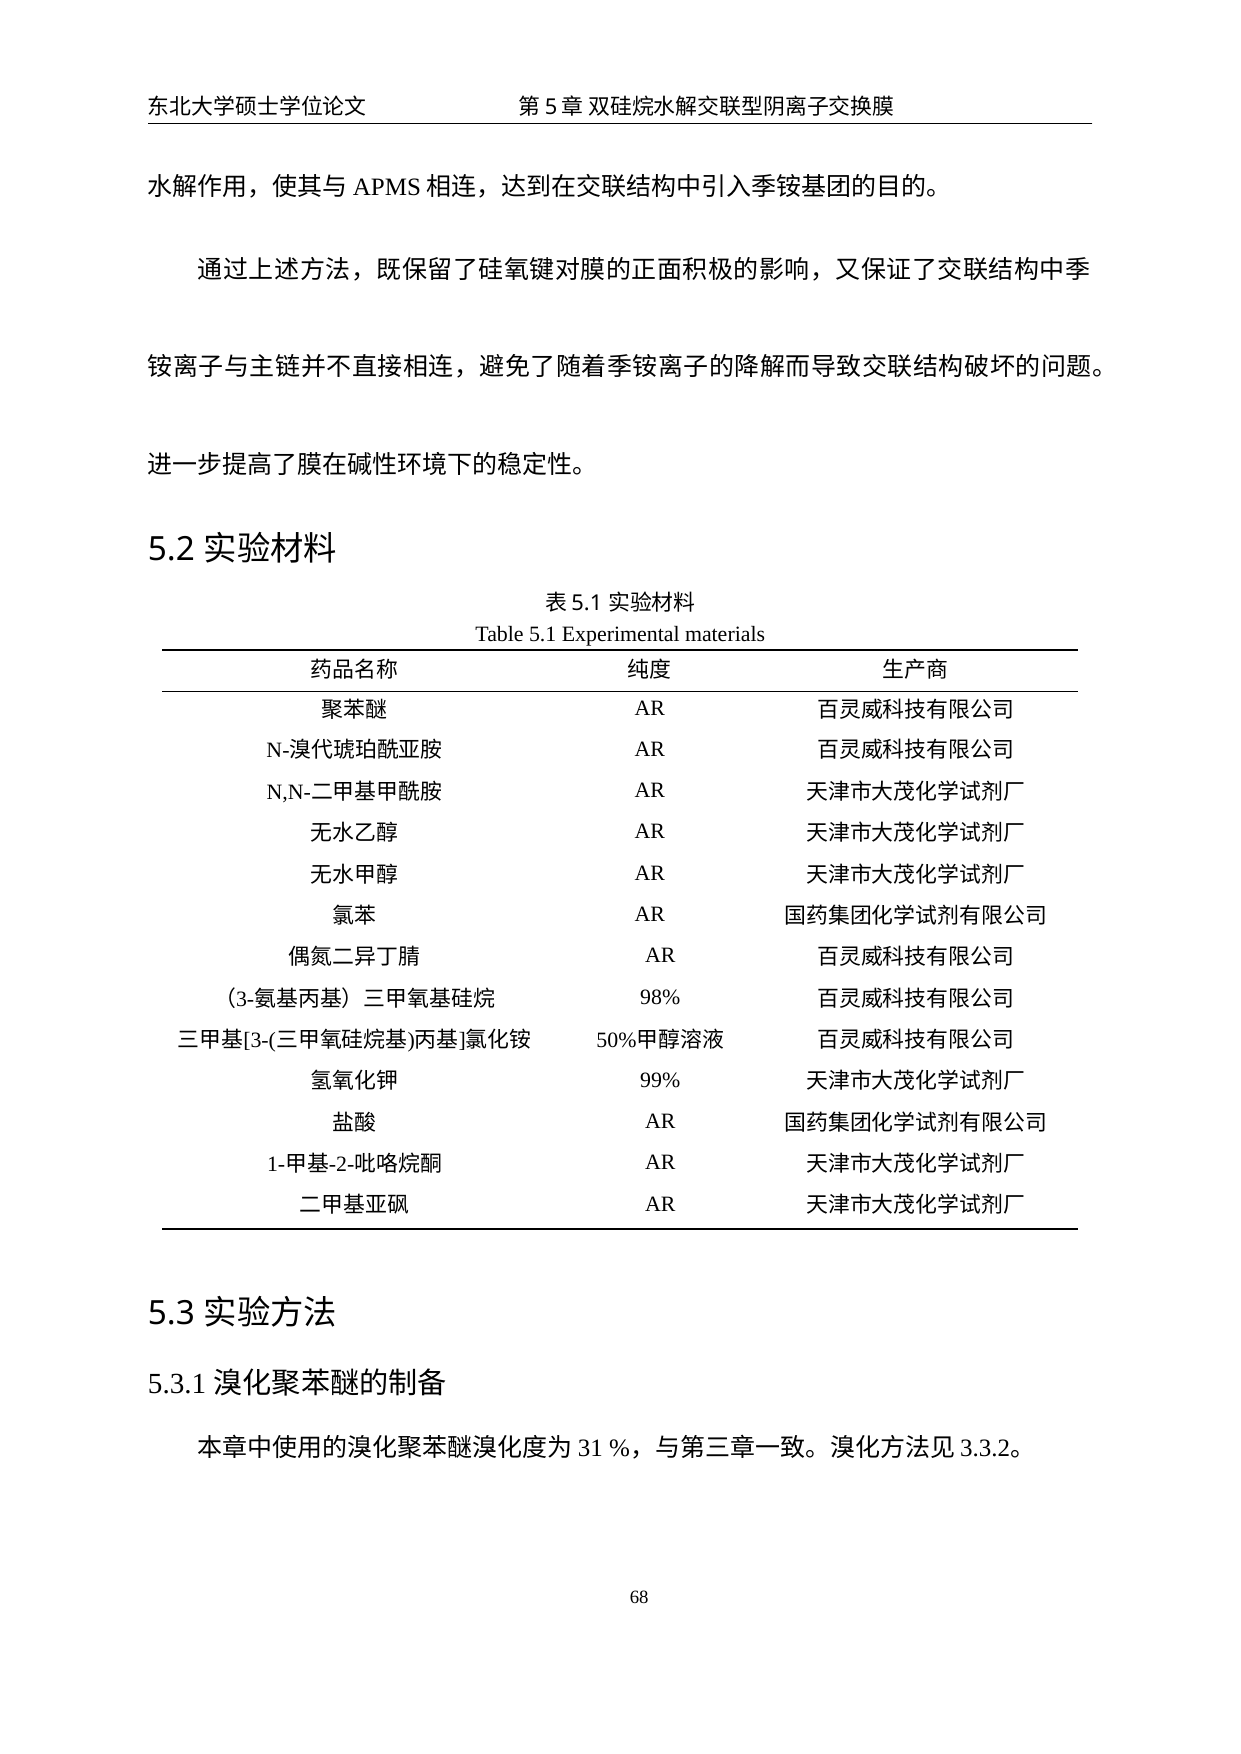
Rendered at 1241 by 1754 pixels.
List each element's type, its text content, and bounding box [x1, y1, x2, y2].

table_header 药品名称 [162, 651, 546, 691]
table_cell AR [546, 732, 753, 773]
table_cell 天津市大茂化学试剂厂 [753, 1063, 1078, 1104]
table_cell 99% [546, 1063, 753, 1104]
subtitle 5.3 实验方法 [148, 1277, 1092, 1342]
table_cell 无水乙醇 [162, 815, 546, 856]
table_cell AR [546, 898, 753, 939]
table_cell AR [546, 1146, 753, 1187]
table_cell 百灵威科技有限公司 [753, 732, 1078, 773]
table_cell 二甲基亚砜 [162, 1187, 546, 1228]
table_cell 天津市大茂化学试剂厂 [753, 774, 1078, 815]
table_cell 三甲基[3-(三甲氧硅烷基)丙基]氯化铵 [162, 1022, 546, 1063]
text 通过上述方法，既保留了硅氧键对膜的正面积极的影响，又保证了交联结构中季铵离子与主链并不直接相连，避免了随着季铵离子的降解而导致交联结构破坏的问题。进一步提高了膜在碱性环境下的稳定性。 [148, 235, 1092, 495]
subtitle 5.2 实验材料 [148, 513, 1092, 578]
table_cell 天津市大茂化学试剂厂 [753, 815, 1078, 856]
table_cell AR [546, 815, 753, 856]
table_cell 国药集团化学试剂有限公司 [753, 1104, 1078, 1146]
table_cell 天津市大茂化学试剂厂 [753, 1146, 1078, 1187]
table_cell 1-甲基-2-吡咯烷酮 [162, 1146, 546, 1187]
text 本章中使用的溴化聚苯醚溴化度为31 %，与第三章一致。溴化方法见3.3.2。 [148, 1413, 1092, 1478]
table_cell 氢氧化钾 [162, 1063, 546, 1104]
table_cell 氯苯 [162, 898, 546, 939]
table_cell AR [546, 856, 753, 897]
table_cell AR [546, 1104, 753, 1146]
table_cell 98% [546, 980, 753, 1022]
table_cell 偶氮二异丁腈 [162, 939, 546, 980]
table_cell AR [546, 774, 753, 815]
table_header 纯度 [546, 651, 753, 691]
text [148, 152, 1092, 217]
table_cell 百灵威科技有限公司 [753, 1022, 1078, 1063]
text Table 5.1 Experimental materials [148, 617, 1092, 649]
table_cell 国药集团化学试剂有限公司 [753, 898, 1078, 939]
table_cell 盐酸 [162, 1104, 546, 1146]
table_cell N,N-二甲基甲酰胺 [162, 774, 546, 815]
table_cell （3-氨基丙基）三甲氧基硅烷 [162, 980, 546, 1022]
table_cell AR [546, 692, 753, 732]
table_cell 百灵威科技有限公司 [753, 939, 1078, 980]
table_cell 无水甲醇 [162, 856, 546, 897]
table_cell 百灵威科技有限公司 [753, 692, 1078, 732]
table_cell 聚苯醚 [162, 692, 546, 732]
table_cell 百灵威科技有限公司 [753, 980, 1078, 1022]
text 表5.1 实验材料 [148, 584, 1092, 617]
table_cell 天津市大茂化学试剂厂 [753, 856, 1078, 897]
subtitle 5.3.1 溴化聚苯醚的制备 [148, 1348, 1092, 1413]
table_header 生产商 [753, 651, 1078, 691]
table_cell AR [546, 939, 753, 980]
table_cell N-溴代琥珀酰亚胺 [162, 732, 546, 773]
table_cell AR [546, 1187, 753, 1228]
table_cell 天津市大茂化学试剂厂 [753, 1187, 1078, 1228]
table_cell 50%甲醇溶液 [546, 1022, 753, 1063]
